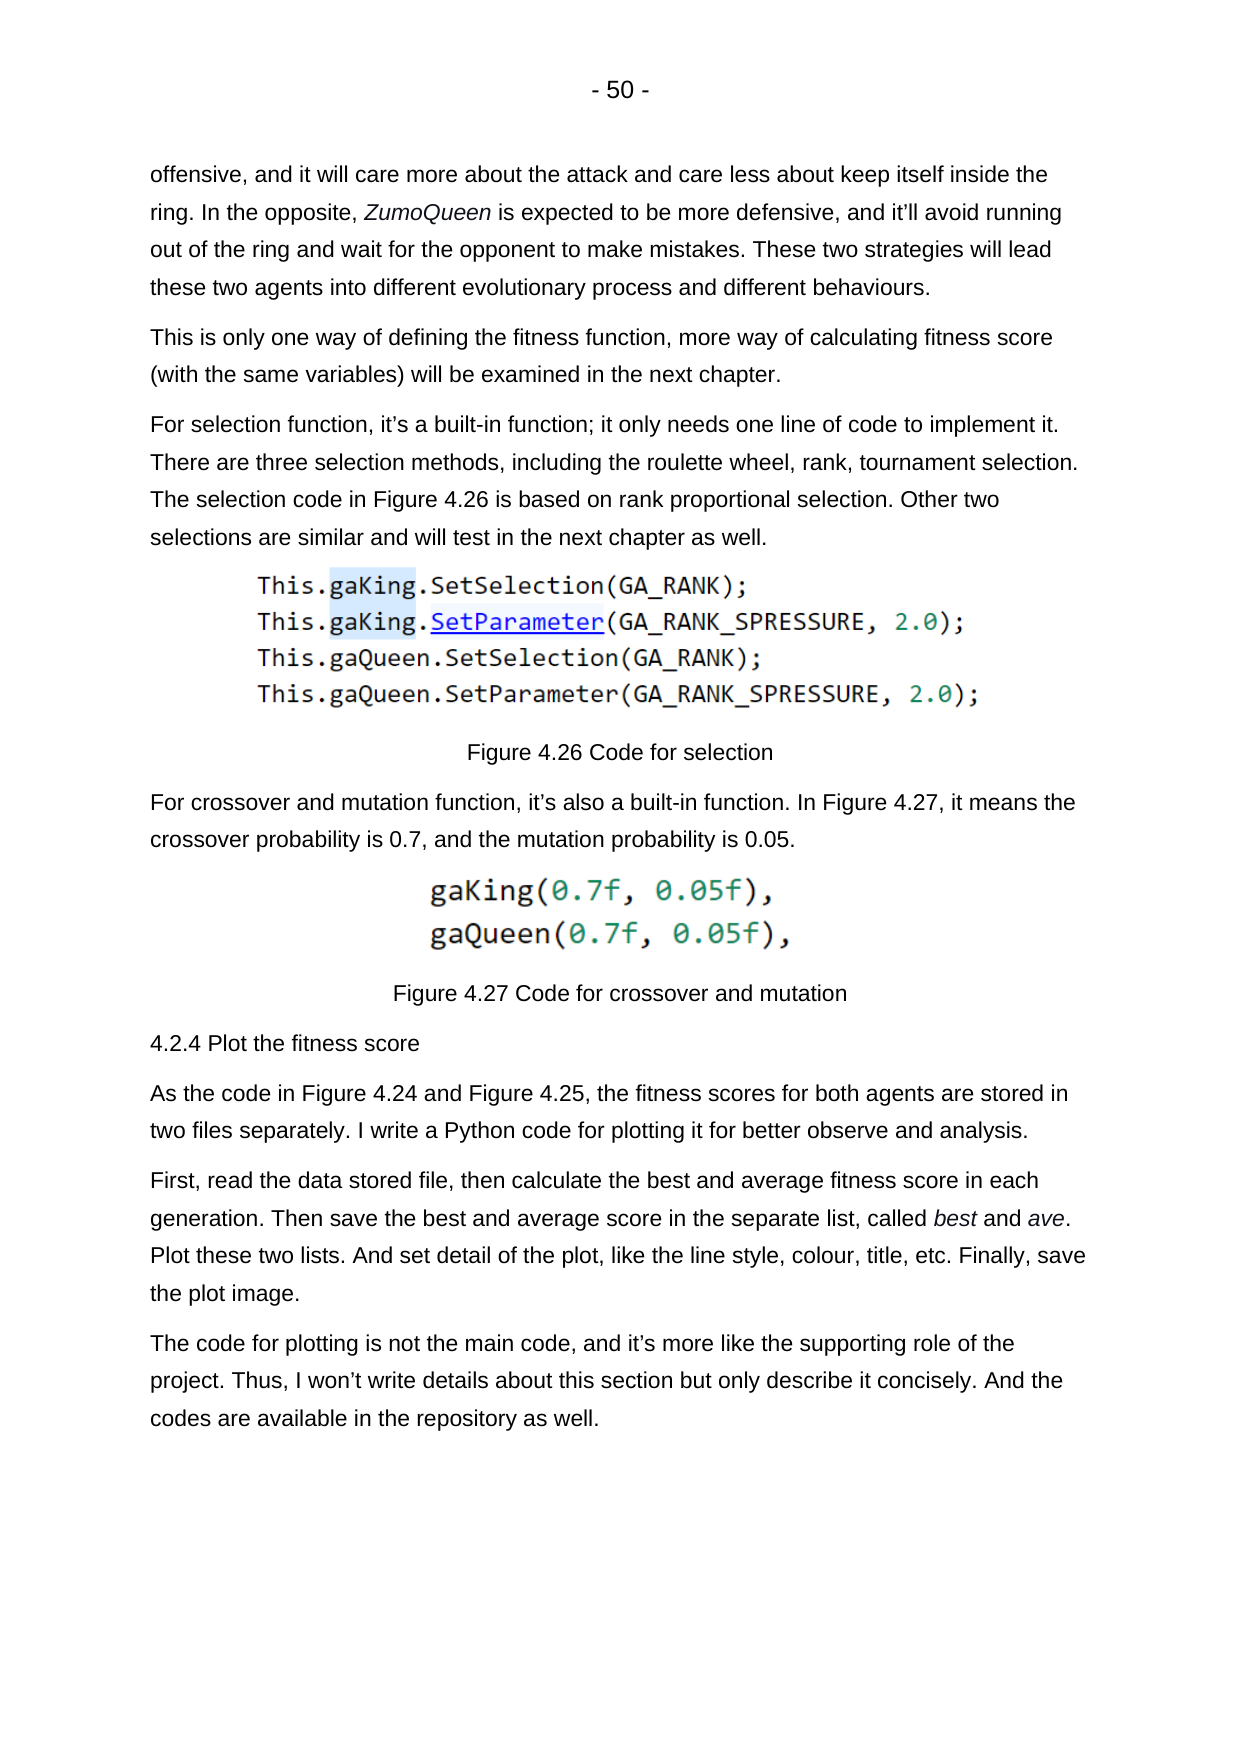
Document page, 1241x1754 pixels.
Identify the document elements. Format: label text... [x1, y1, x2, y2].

text As the code in Figure 4.24 and Figure 4.25, the fitness scores for both agents are stored in two files separately. I write a Python code for plotting it for better observe and analysis. [150, 1068, 1090, 1143]
picture [242, 562, 998, 716]
text Figure 4.27 Code for crossover and mutation [150, 968, 1090, 1006]
text For crossover and mutation function, it’s also a built-in function. In Figure 4.27, it means the crossover probability is 0.7, and the mutation probability is 0.05. [150, 778, 1090, 853]
text For selection function, it’s a built-in function; it only needs one line of code to implement it. There are three selection methods, including the roulette wheel, rank, tournament selection. The selection code in Figure 4.26 is based on rank proportional selection. Other two selections are similar and will test in the next chapter as well. [150, 400, 1090, 550]
text First, read the data stored file, then calculate the best and average fitness score in each generation. Then save the best and average score in the separate list, called best and ave. Plot these two lists. And set detail of the plot, like the line style, colour, title, etc. Finally, save the plot image. [150, 1156, 1090, 1306]
text 4.2.4 Plot the fitness score [150, 1018, 1090, 1056]
text The code for plotting is not the main code, and it’s more like the supporting role of the project. Thus, I won’t write details about this section but only describe it concisely. And the codes are available in the repository as well. [150, 1318, 1090, 1431]
text This is only one way of defining the fitness function, more way of calculating fitness score (with the same variables) will be examined in the next chapter. [150, 312, 1090, 387]
picture [426, 865, 815, 956]
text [150, 150, 1090, 300]
text Figure 4.26 Code for selection [150, 728, 1090, 765]
